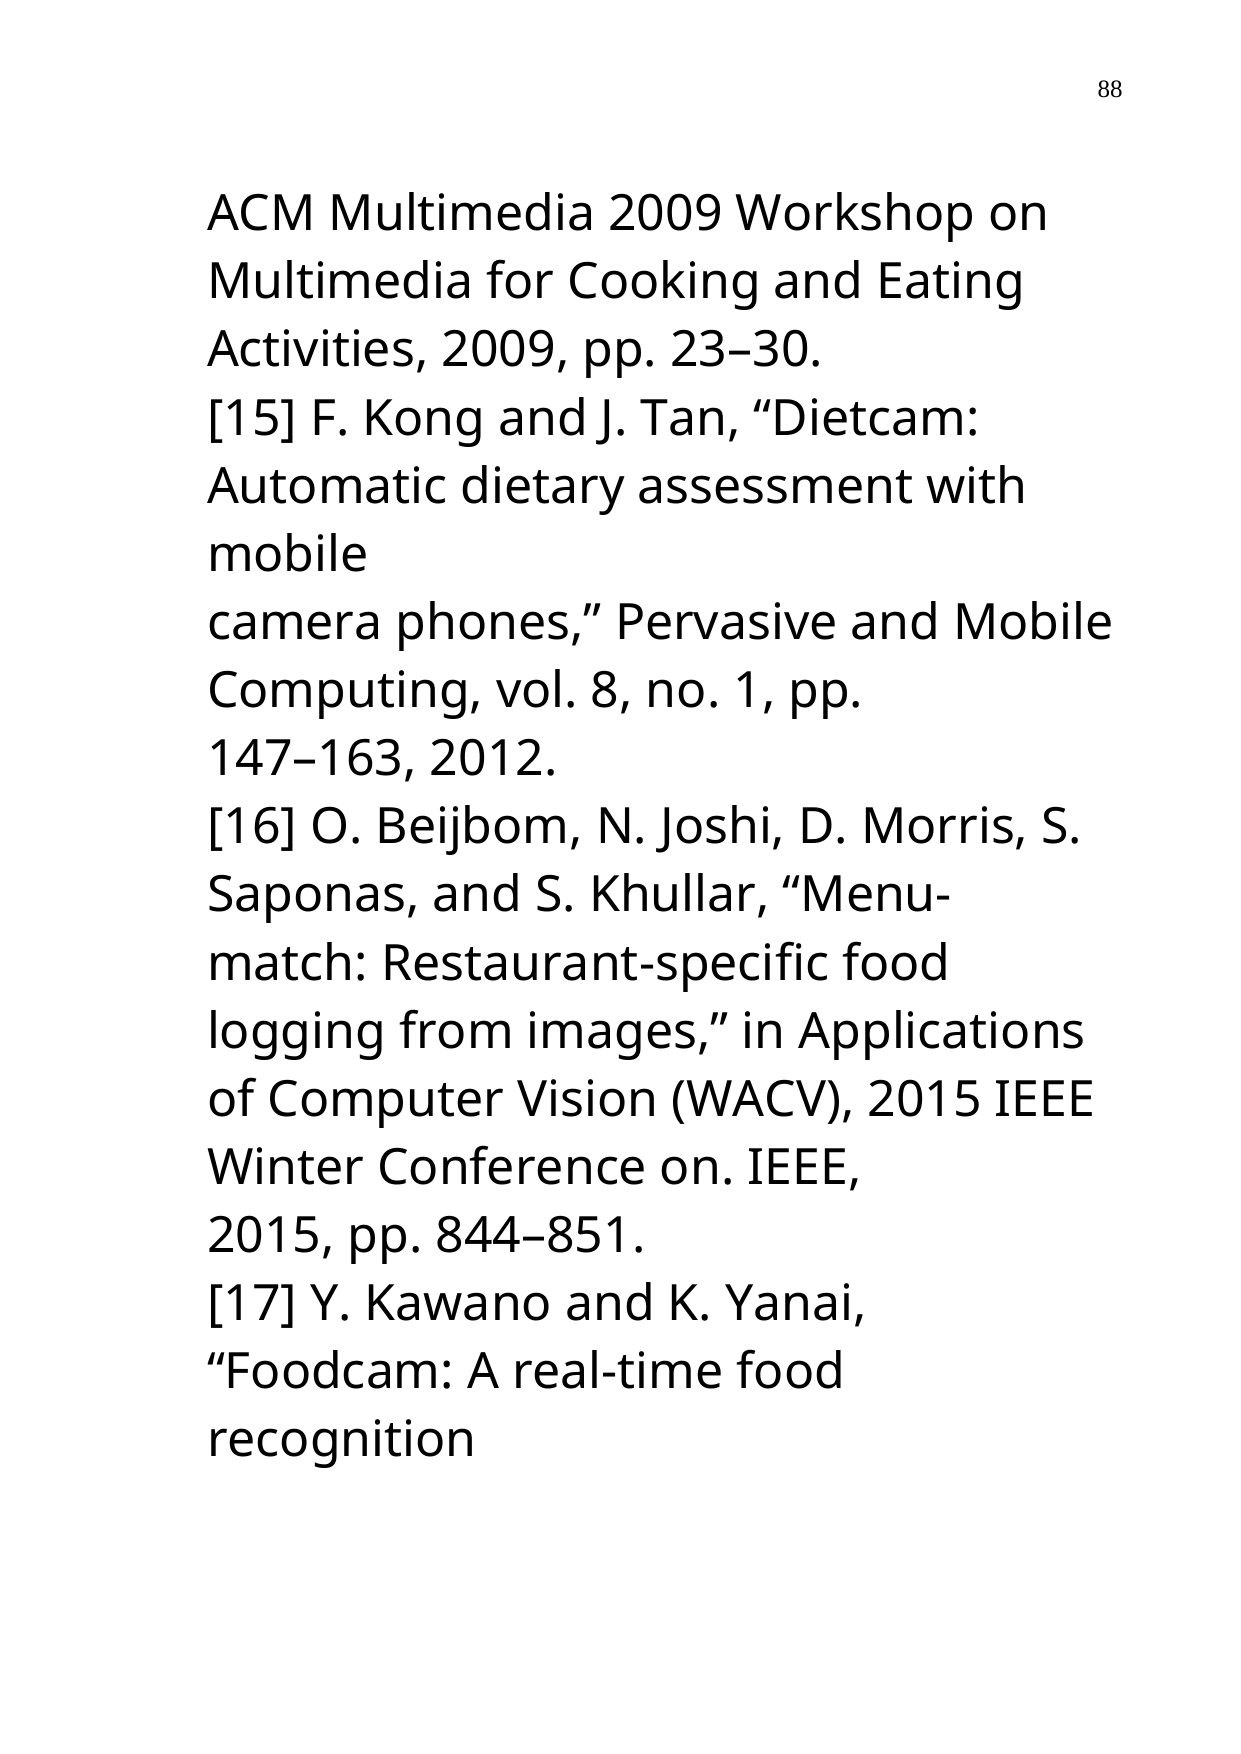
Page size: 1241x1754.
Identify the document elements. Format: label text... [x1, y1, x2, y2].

text [17] Y. Kawano and K. Yanai, “Foodcam: A real-time food recognition [207, 1267, 1122, 1472]
text camera phones,” Pervasive and Mobile Computing, vol. 8, no. 1, pp. [207, 586, 1122, 722]
text of Computer Vision (WACV), 2015 IEEE Winter Conference on. IEEE, [207, 1063, 1122, 1199]
text [15] F. Kong and J. Tan, “Dietcam: Automatic dietary assessment with mobile [207, 382, 1122, 586]
text 147–163, 2012. [207, 722, 1122, 790]
text Activities, 2009, pp. 23–30. [207, 313, 1122, 382]
text ACM Multimedia 2009 Workshop on Multimedia for Cooking and Eating [207, 177, 1122, 313]
text match: Restaurant-speciﬁc food logging from images,” in Applications [207, 927, 1122, 1063]
text 2015, pp. 844–851. [207, 1199, 1122, 1267]
text [16] O. Beijbom, N. Joshi, D. Morris, S. Saponas, and S. Khullar, “Menu- [207, 790, 1122, 927]
